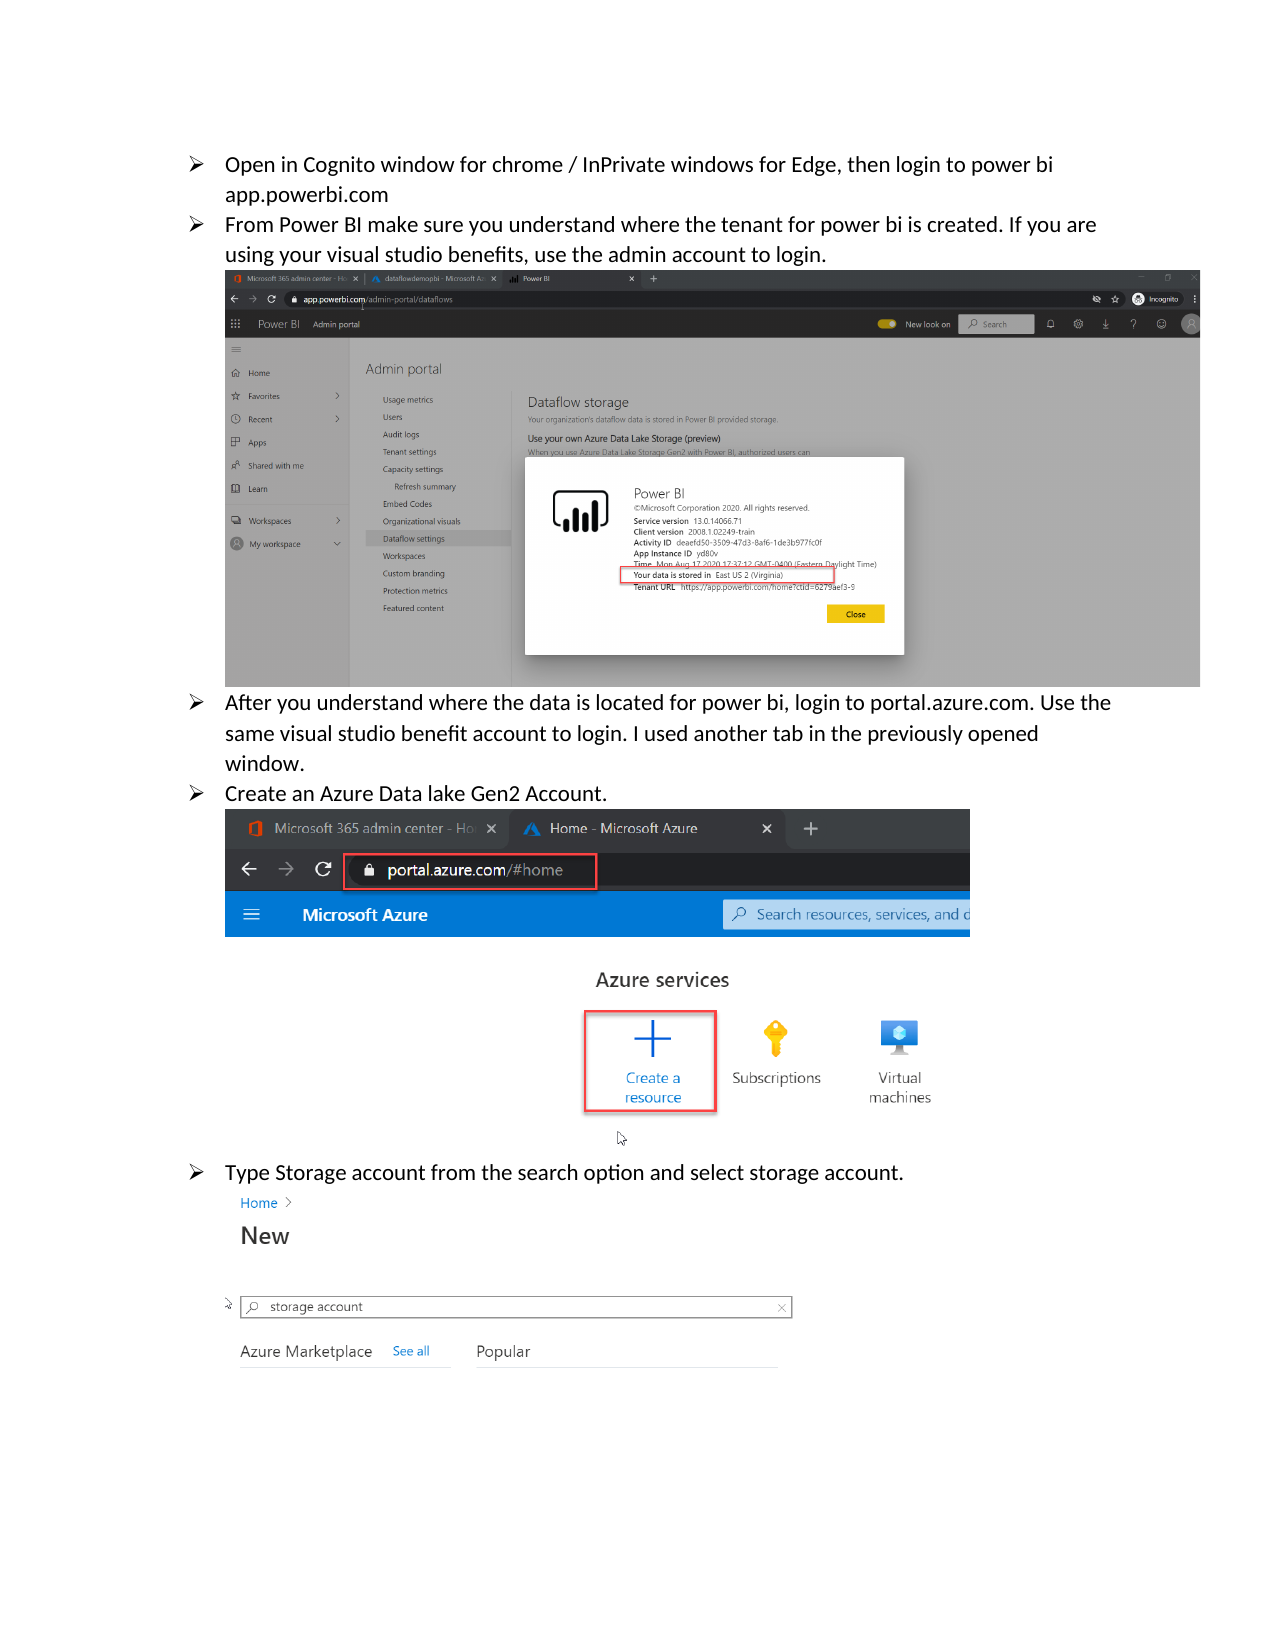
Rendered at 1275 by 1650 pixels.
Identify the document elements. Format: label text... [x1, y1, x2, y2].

picture [225, 809, 970, 1156]
list Open in Cognito window for chrome / InPrivate windows for Edge, then login to power bi app.powerbi.com [187, 150, 1125, 208]
list From Power BI make sure you understand where the tenant for power bi is created. If you are using your visual studio benefits, use the admin account to login. [187, 210, 1125, 269]
picture [225, 270, 1200, 687]
list Create an Azure Data lake Gen2 Account. [187, 779, 1125, 807]
list After you understand where the data is located for power bi, login to portal.azure.com. Use the same visual studio benefit account to login. I used another tab in the previously opened window. [187, 688, 1125, 777]
list Type Storage account from the search option and select storage account. [187, 1158, 1125, 1186]
picture [225, 1188, 821, 1370]
